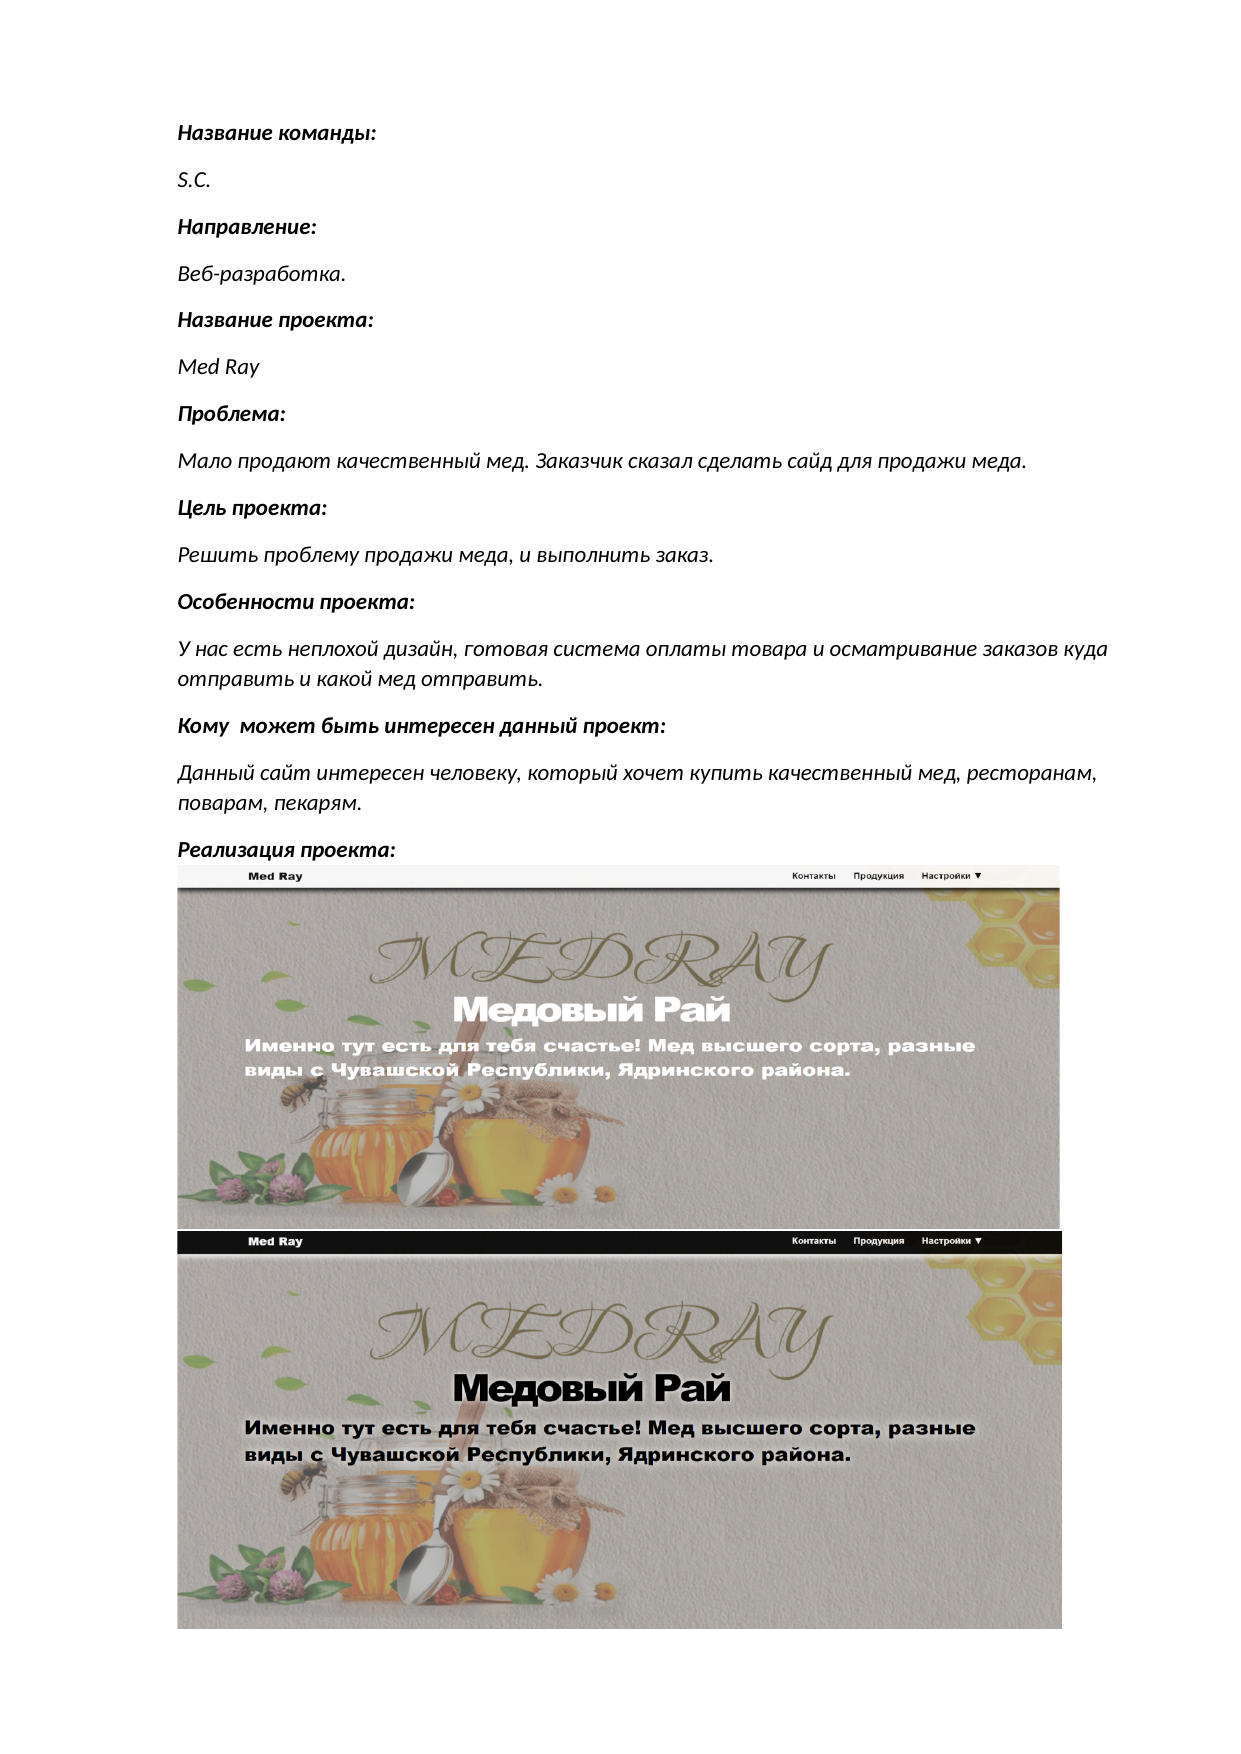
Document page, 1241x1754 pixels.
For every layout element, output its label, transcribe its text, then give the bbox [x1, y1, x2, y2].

picture [177, 1231, 1063, 1629]
text Направление: [177, 212, 1152, 240]
text Кому может быть интересен данный проект: [177, 711, 1152, 739]
text Проблема: [177, 399, 1152, 427]
picture [177, 865, 1060, 1229]
text Решить проблему продажи меда, и выполнить заказ. [177, 540, 1152, 568]
text Цель проекта: [177, 493, 1152, 521]
text Med Ray [177, 352, 1152, 381]
text У нас есть неплохой дизайн, готовая система оплаты товара и осматривание заказов куда отправить и какой мед отправить. [177, 634, 1152, 692]
text S.C. [177, 165, 1152, 193]
text Веб-разработка. [177, 259, 1152, 287]
text Название проекта: [177, 306, 1152, 334]
text Мало продают качественный мед. Заказчик сказал сделать сайд для продажи меда. [177, 446, 1152, 474]
text Данный сайт интересен человеку, который хочет купить качественный мед, ресторанам, поварам, пекарям. [177, 758, 1152, 816]
text Название команды: [177, 118, 1152, 146]
text Особенности проекта: [177, 587, 1152, 615]
